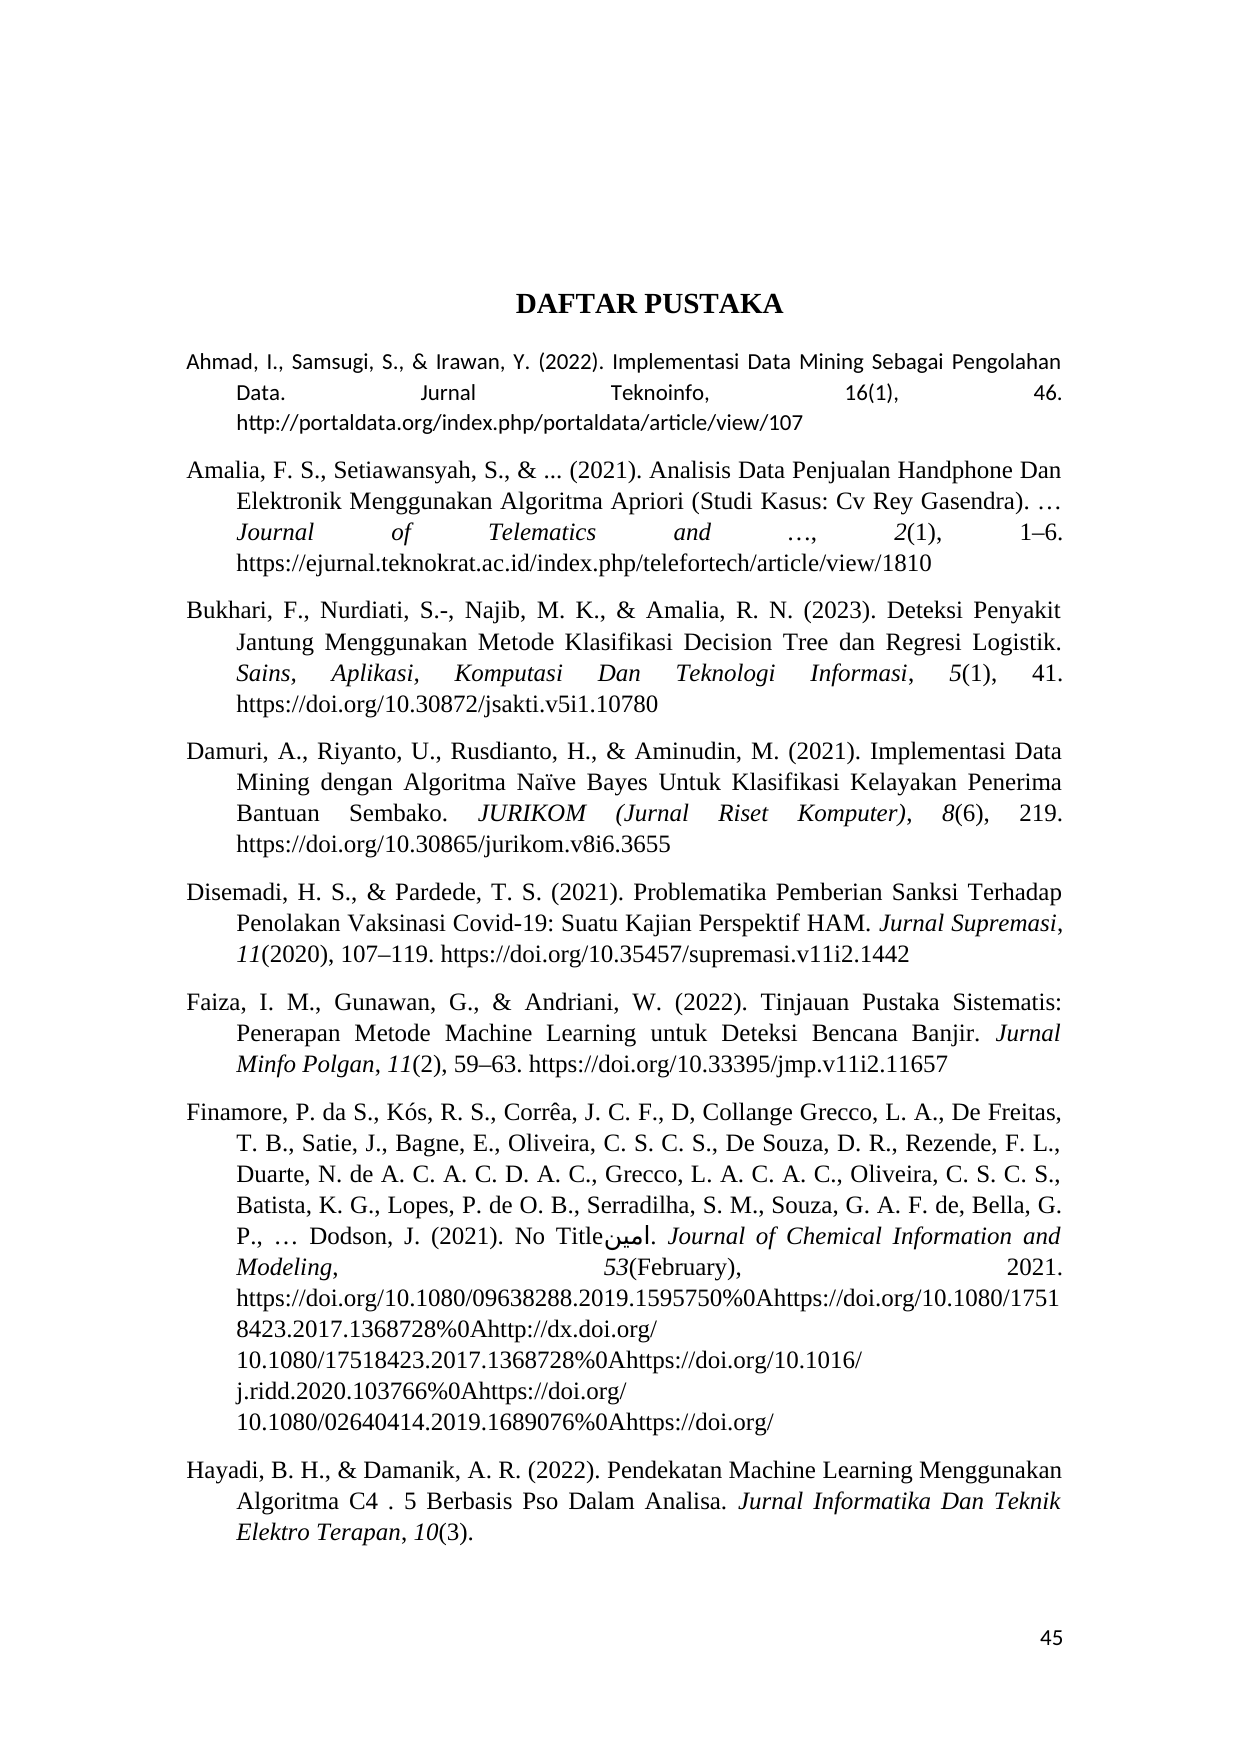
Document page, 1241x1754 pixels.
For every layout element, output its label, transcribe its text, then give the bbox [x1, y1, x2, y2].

subtitle DAFTAR PUSTAKA [236, 286, 1063, 320]
